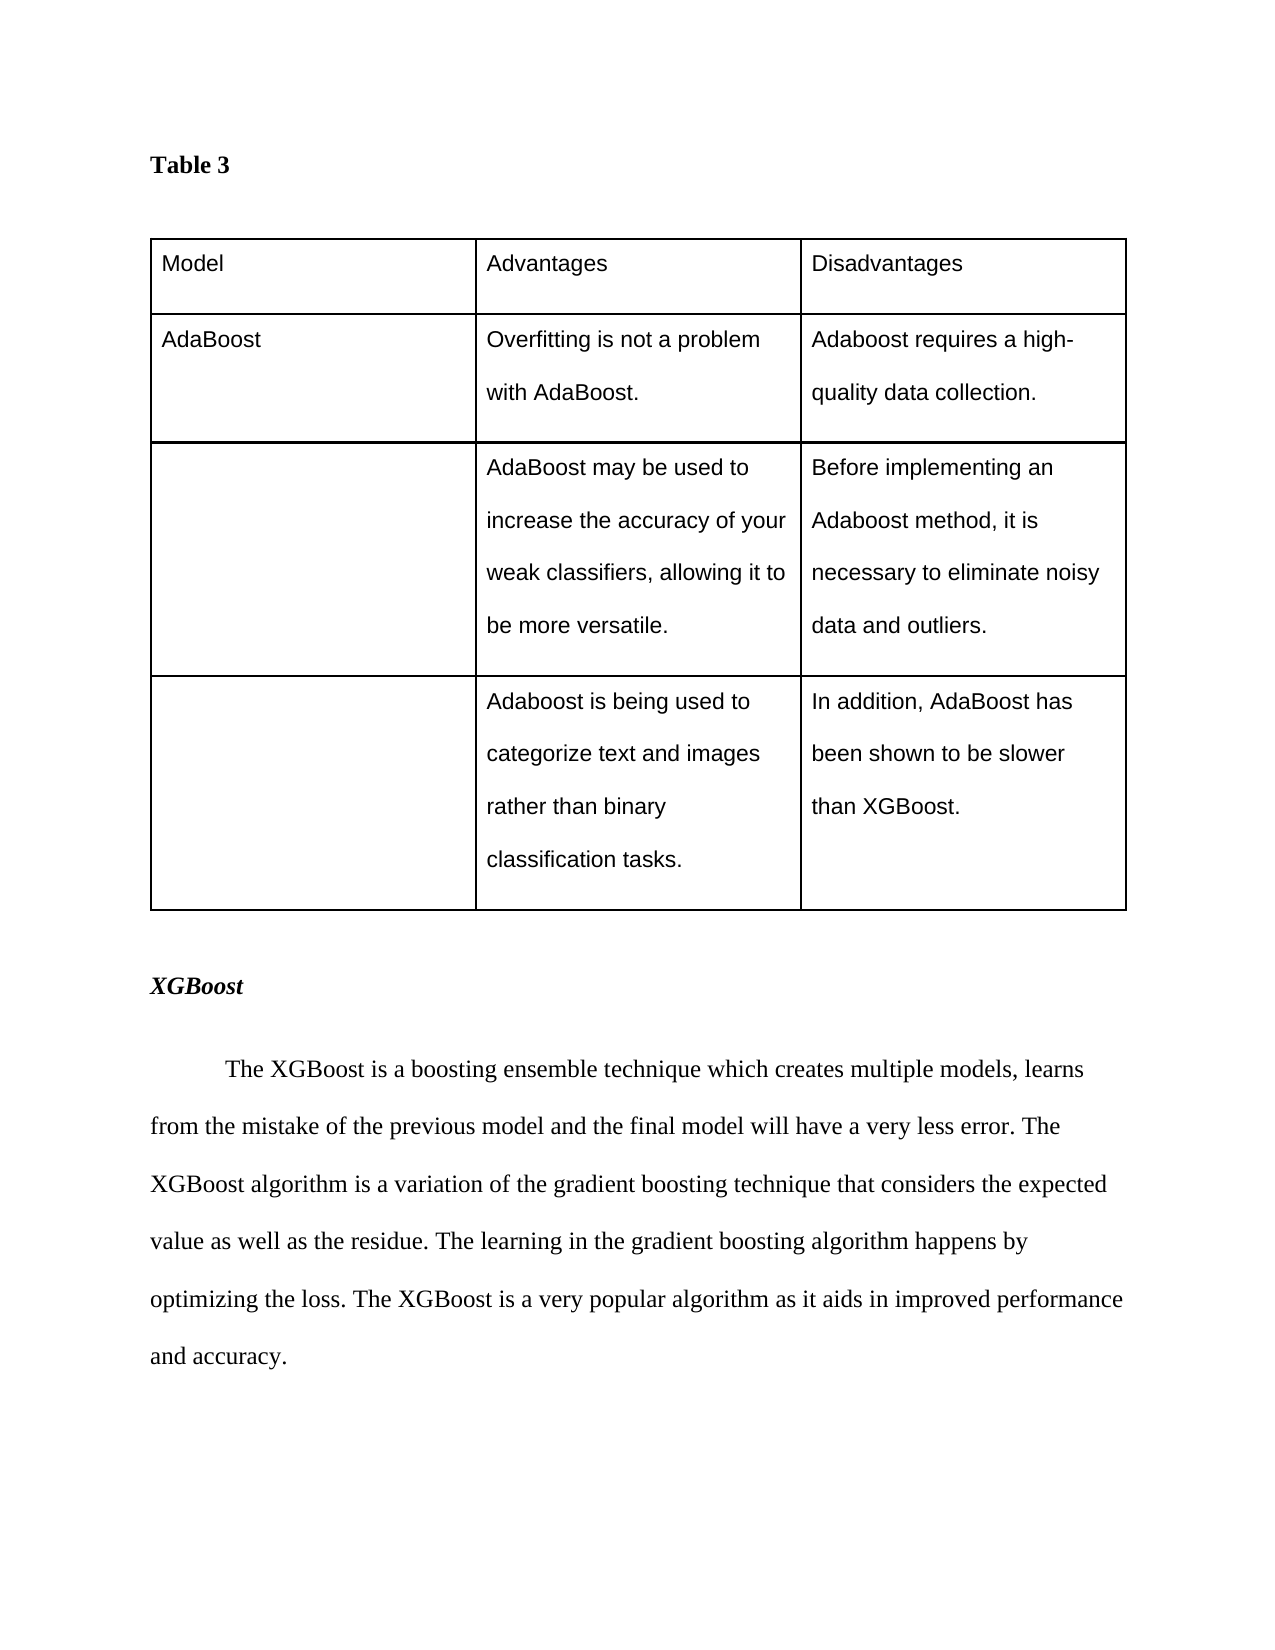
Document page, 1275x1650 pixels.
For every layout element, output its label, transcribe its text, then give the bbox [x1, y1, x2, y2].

table_cell Adaboost requires a high-quality data collection. [802, 315, 1125, 441]
subtitle XGBoost [150, 971, 1125, 1000]
text Table 3 [150, 150, 1125, 179]
table_cell Before implementing an Adaboost method, it is necessary to eliminate noisy data and outliers. [802, 444, 1125, 675]
table_header Model [152, 240, 475, 313]
table_cell AdaBoost [152, 315, 475, 441]
text The XGBoost is a boosting ensemble technique which creates multiple models, learns from the mistake of the previous model and the final model will have a very less error. The XGBoost algorithm is a variation of the gradient boosting technique that considers the expected value as well as the residue. The learning in the gradient boosting algorithm happens by optimizing the loss. The XGBoost is a very popular algorithm as it aids in improved performance and accuracy. [150, 1054, 1125, 1370]
table_cell [152, 444, 475, 675]
table_cell Overfitting is not a problem with AdaBoost. [477, 315, 800, 441]
table_cell AdaBoost may be used to increase the accuracy of your weak classifiers, allowing it to be more versatile. [477, 444, 800, 675]
table_header Advantages [477, 240, 800, 313]
table_cell In addition, AdaBoost has been shown to be slower than XGBoost. [802, 677, 1125, 909]
table_cell [152, 677, 475, 909]
table_header Disadvantages [802, 240, 1125, 313]
table_cell Adaboost is being used to categorize text and images rather than binary classification tasks. [477, 677, 800, 909]
